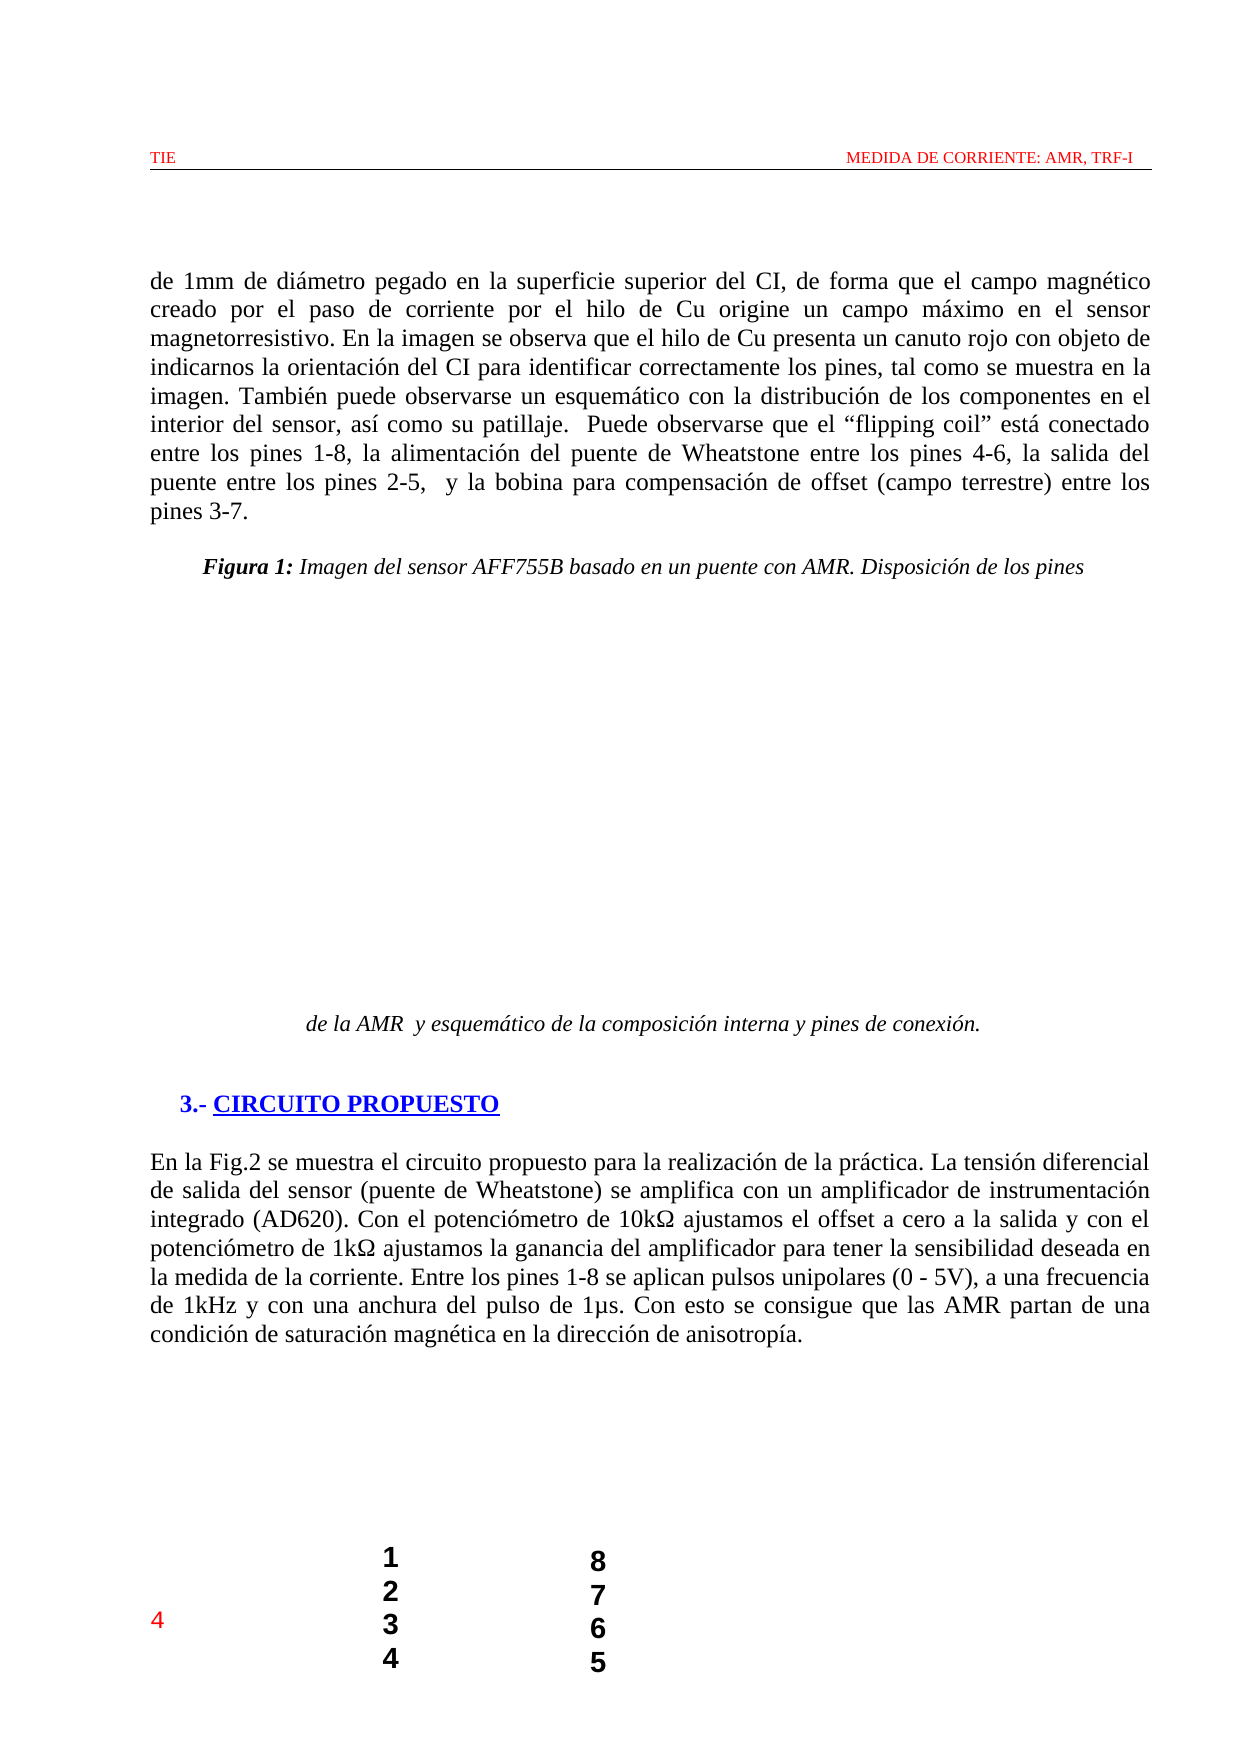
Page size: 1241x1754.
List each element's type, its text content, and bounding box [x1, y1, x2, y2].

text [150, 266, 1152, 524]
text Figura 1: Imagen del sensor AFF755B basado en un puente con AMR. Disposición de los pines de la AMR y esquemático de la composición interna y pines de conexión. [162, 553, 1095, 1036]
list CIRCUITO PROPUESTO [179, 1089, 1152, 1118]
text En la Fig.2 se muestra el circuito propuesto para la realización de la práctica. La tensión diferencial de salida del sensor (puente de Wheatstone) se amplifica con un amplificador de instrumentación integrado (AD620). Con el potenciómetro de 10kΩ ajustamos el offset a cero a la salida y con el potenciómetro de 1kΩ ajustamos la ganancia del amplificador para tener la sensibilidad deseada en la medida de la corriente. Entre los pines 1-8 se aplican pulsos unipolares (0 - 5V), a una frecuencia de 1kHz y con una anchura del pulso de 1µs. Con esto se consigue que las AMR partan de una condición de saturación magnética en la dirección de anisotropía. [150, 1147, 1152, 1348]
